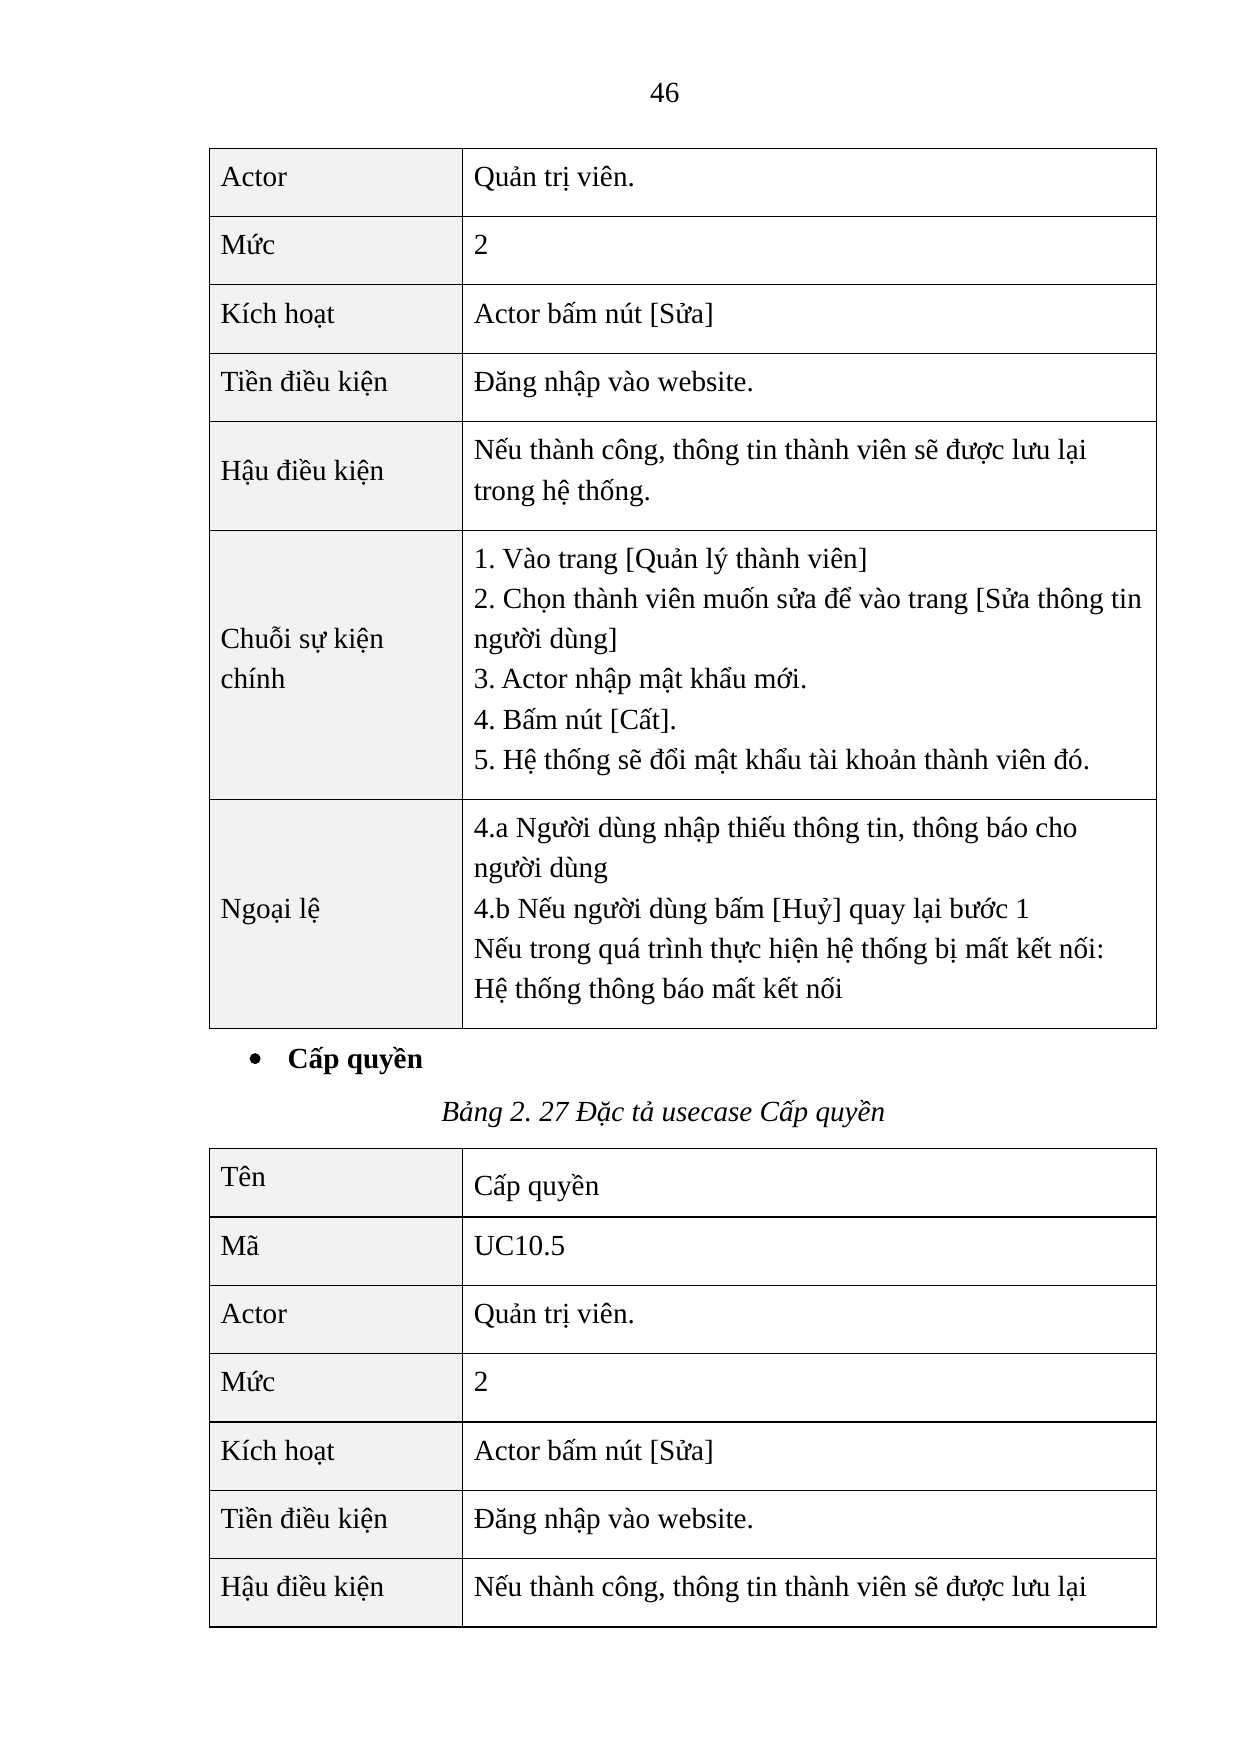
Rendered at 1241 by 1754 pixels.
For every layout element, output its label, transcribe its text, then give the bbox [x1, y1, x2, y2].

table_cell Hậu điều kiện [210, 422, 462, 529]
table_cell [463, 1559, 1156, 1626]
table_cell Hậu điều kiện [210, 1559, 462, 1626]
table_header Tên [210, 1149, 462, 1216]
table_cell Đăng nhập vào website. [463, 1491, 1156, 1558]
table_cell Mã [210, 1218, 462, 1285]
table_cell Mức [210, 217, 462, 284]
table_cell 2 [463, 1354, 1156, 1421]
table_cell Tiền điều kiện [210, 354, 462, 421]
table_header Cấp quyền [463, 1149, 1156, 1216]
table_cell UC10.5 [463, 1218, 1156, 1285]
table_cell Quản trị viên. [463, 149, 1156, 216]
table_cell Quản trị viên. [463, 1286, 1156, 1353]
table_cell Actor bấm nút [Sửa] [463, 1423, 1156, 1490]
table_cell Đăng nhập vào website. [463, 354, 1156, 421]
text Bảng 2. 27 Đặc tả usecase Cấp quyền [207, 1094, 1122, 1127]
table_cell Actor [210, 149, 462, 216]
table_cell Tiền điều kiện [210, 1491, 462, 1558]
table_cell Mức [210, 1354, 462, 1421]
table_cell Kích hoạt [210, 285, 462, 353]
table_cell 1. Vào trang [Quản lý thành viên] 2. Chọn thành viên muốn sửa để vào trang [Sửa thông tin người dùng] 3. Actor nhập mật khẩu mới. 4. Bấm nút [Cất]. 5. Hệ thống sẽ đổi mật khẩu tài khoản thành viên đó. [463, 531, 1156, 799]
table_cell Actor bấm nút [Sửa] [463, 285, 1156, 353]
table_cell Ngoại lệ [210, 800, 462, 1028]
list Cấp quyền [250, 1042, 1122, 1075]
table_cell Chuỗi sự kiện chính [210, 531, 462, 799]
table_cell 2 [463, 217, 1156, 284]
table_cell Nếu thành công, thông tin thành viên sẽ được lưu lại trong hệ thống. [463, 422, 1156, 529]
table_cell 4.a Người dùng nhập thiếu thông tin, thông báo cho người dùng 4.b Nếu người dùng bấm [Huỷ] quay lại bước 1 Nếu trong quá trình thực hiện hệ thống bị mất kết nối: Hệ thống thông báo mất kết nối [463, 800, 1156, 1028]
table_cell Actor [210, 1286, 462, 1353]
table_cell Kích hoạt [210, 1423, 462, 1490]
